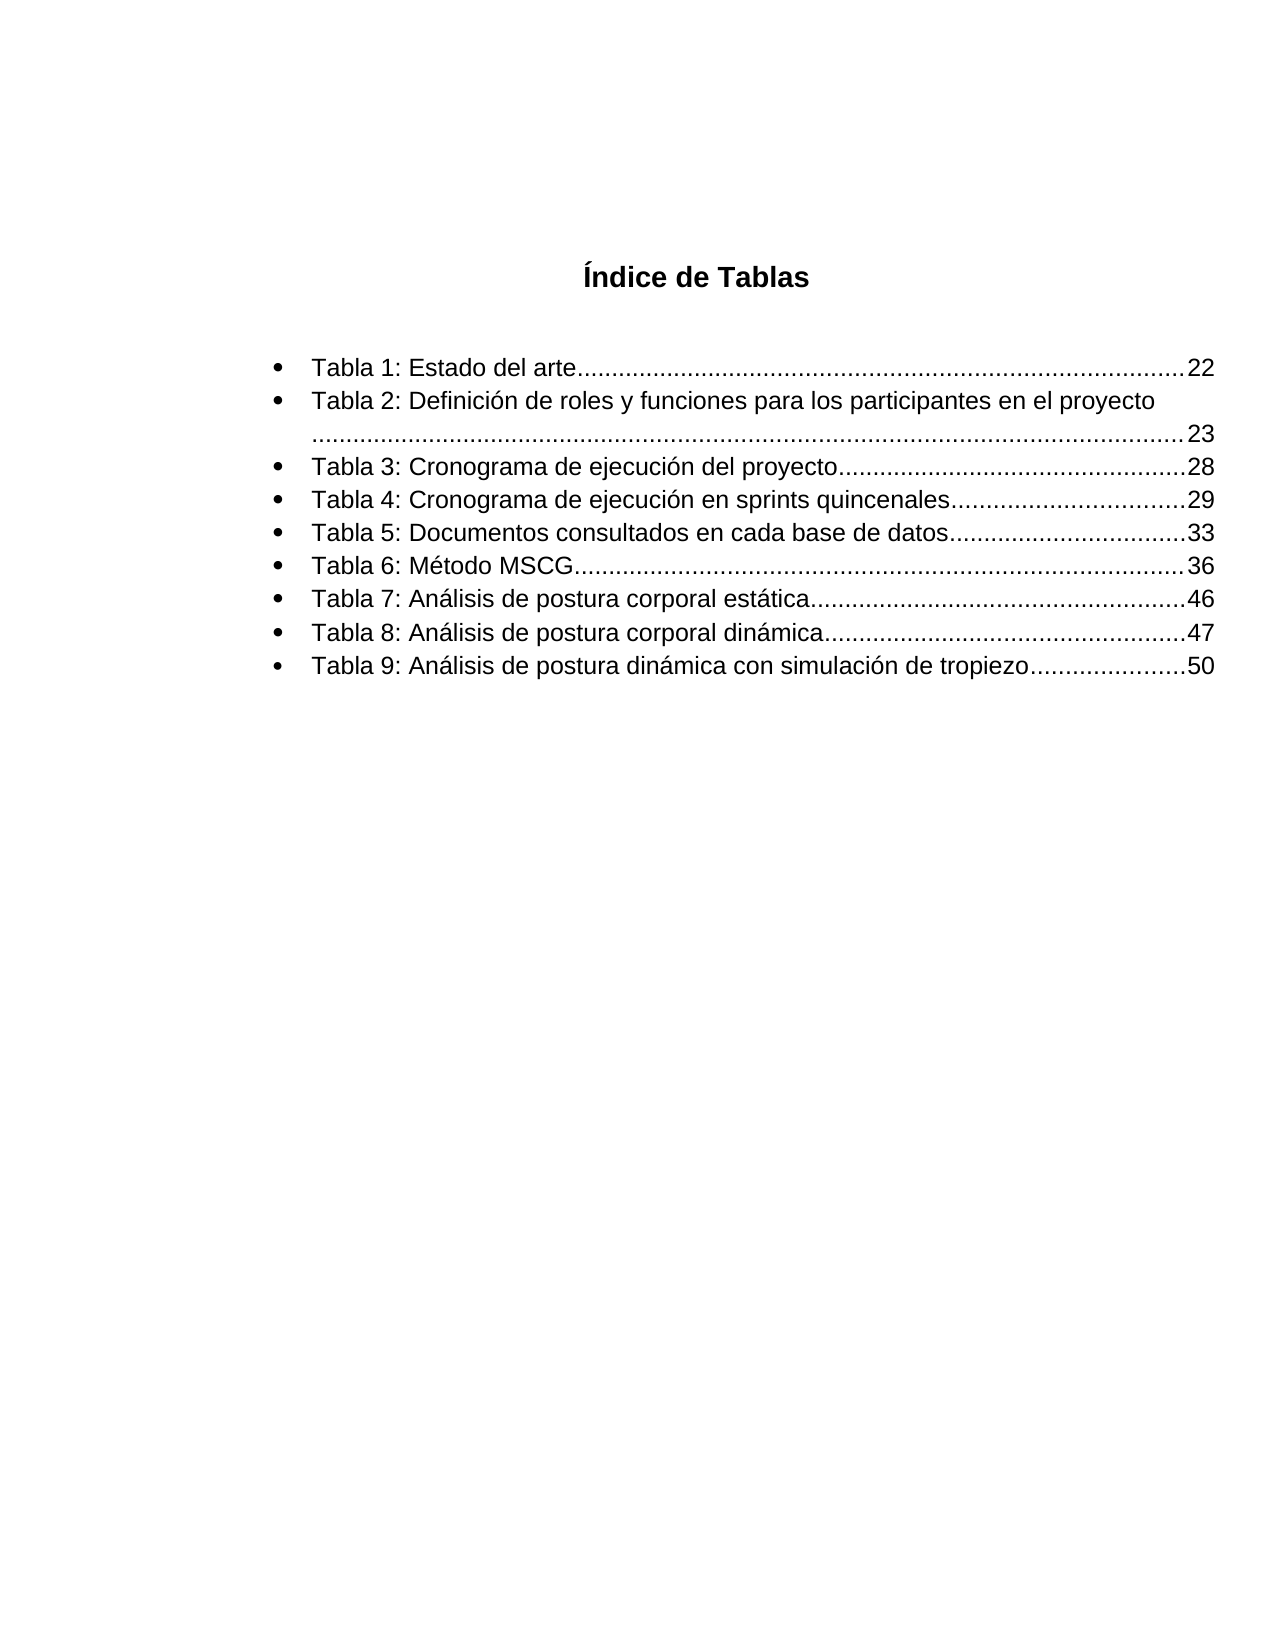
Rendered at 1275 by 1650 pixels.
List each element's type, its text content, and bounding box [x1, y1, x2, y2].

list Tabla 1: Estado del arte 22 [274, 353, 1157, 381]
list Tabla 2: Definición de roles y funciones para los participantes en el proyecto 23 [274, 386, 1157, 448]
list Tabla 3: Cronograma de ejecución del proyecto 28 [274, 452, 1157, 481]
list Tabla 9: Análisis de postura dinámica con simulación de tropiezo 50 [274, 651, 1157, 679]
list Tabla 7: Análisis de postura corporal estática 46 [274, 584, 1157, 613]
subtitle Índice de Tablas [236, 260, 1157, 294]
list Tabla 4: Cronograma de ejecución en sprints quincenales 29 [274, 485, 1157, 514]
list Tabla 8: Análisis de postura corporal dinámica 47 [274, 617, 1157, 646]
list Tabla 5: Documentos consultados en cada base de datos 33 [274, 518, 1157, 547]
list Tabla 6: Método MSCG 36 [274, 551, 1157, 580]
